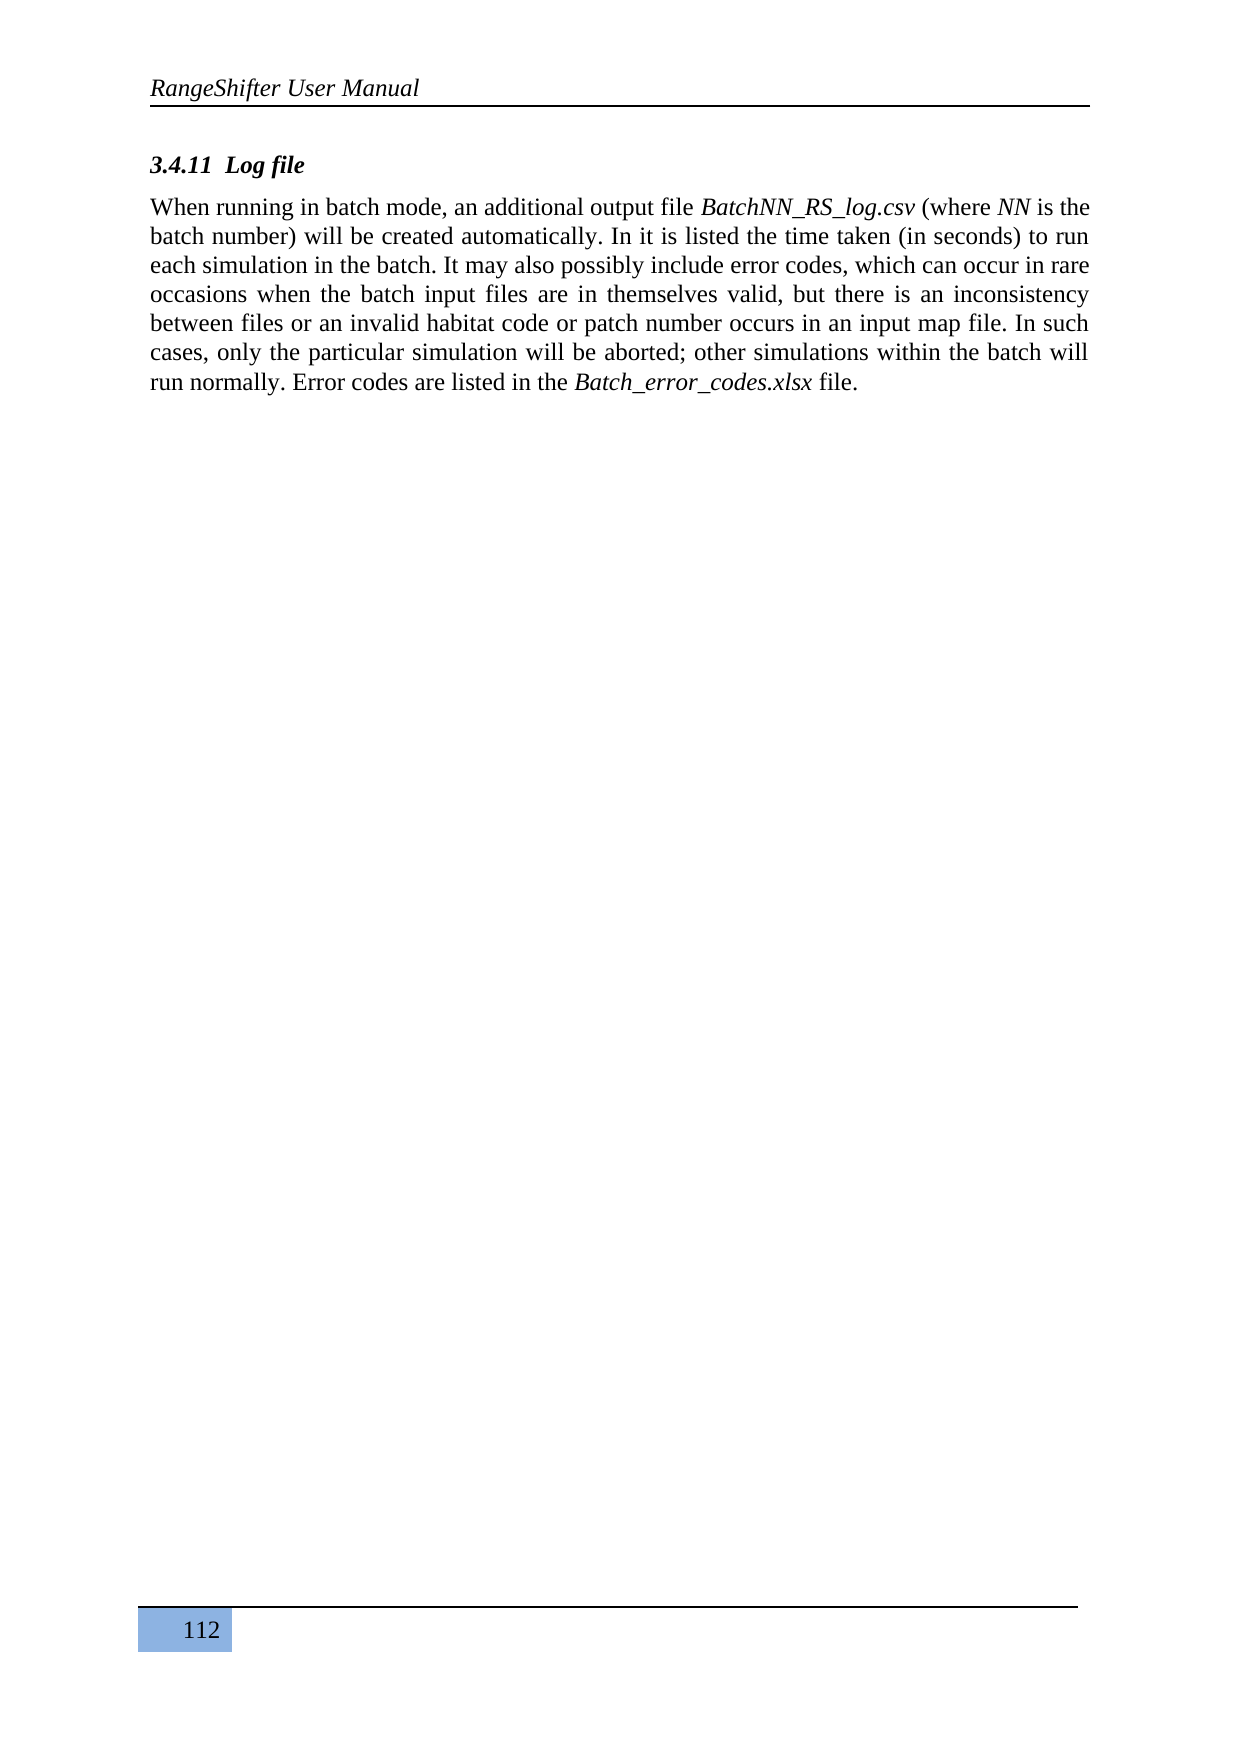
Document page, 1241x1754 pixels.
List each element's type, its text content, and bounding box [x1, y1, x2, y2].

text When running in batch mode, an additional output file BatchNN_RS_log.csv (where NN is the batch number) will be created automatically. In it is listed the time taken (in seconds) to run each simulation in the batch. It may also possibly include error codes, which can occur in rare occasions when the batch input files are in themselves valid, but there is an inconsistency between files or an invalid habitat code or patch number occurs in an input map file. In such cases, only the particular simulation will be aborted; other simulations within the batch will run normally. Error codes are listed in the Batch_error_codes.xlsx file. [150, 192, 1090, 396]
subtitle Log file [150, 150, 1090, 179]
